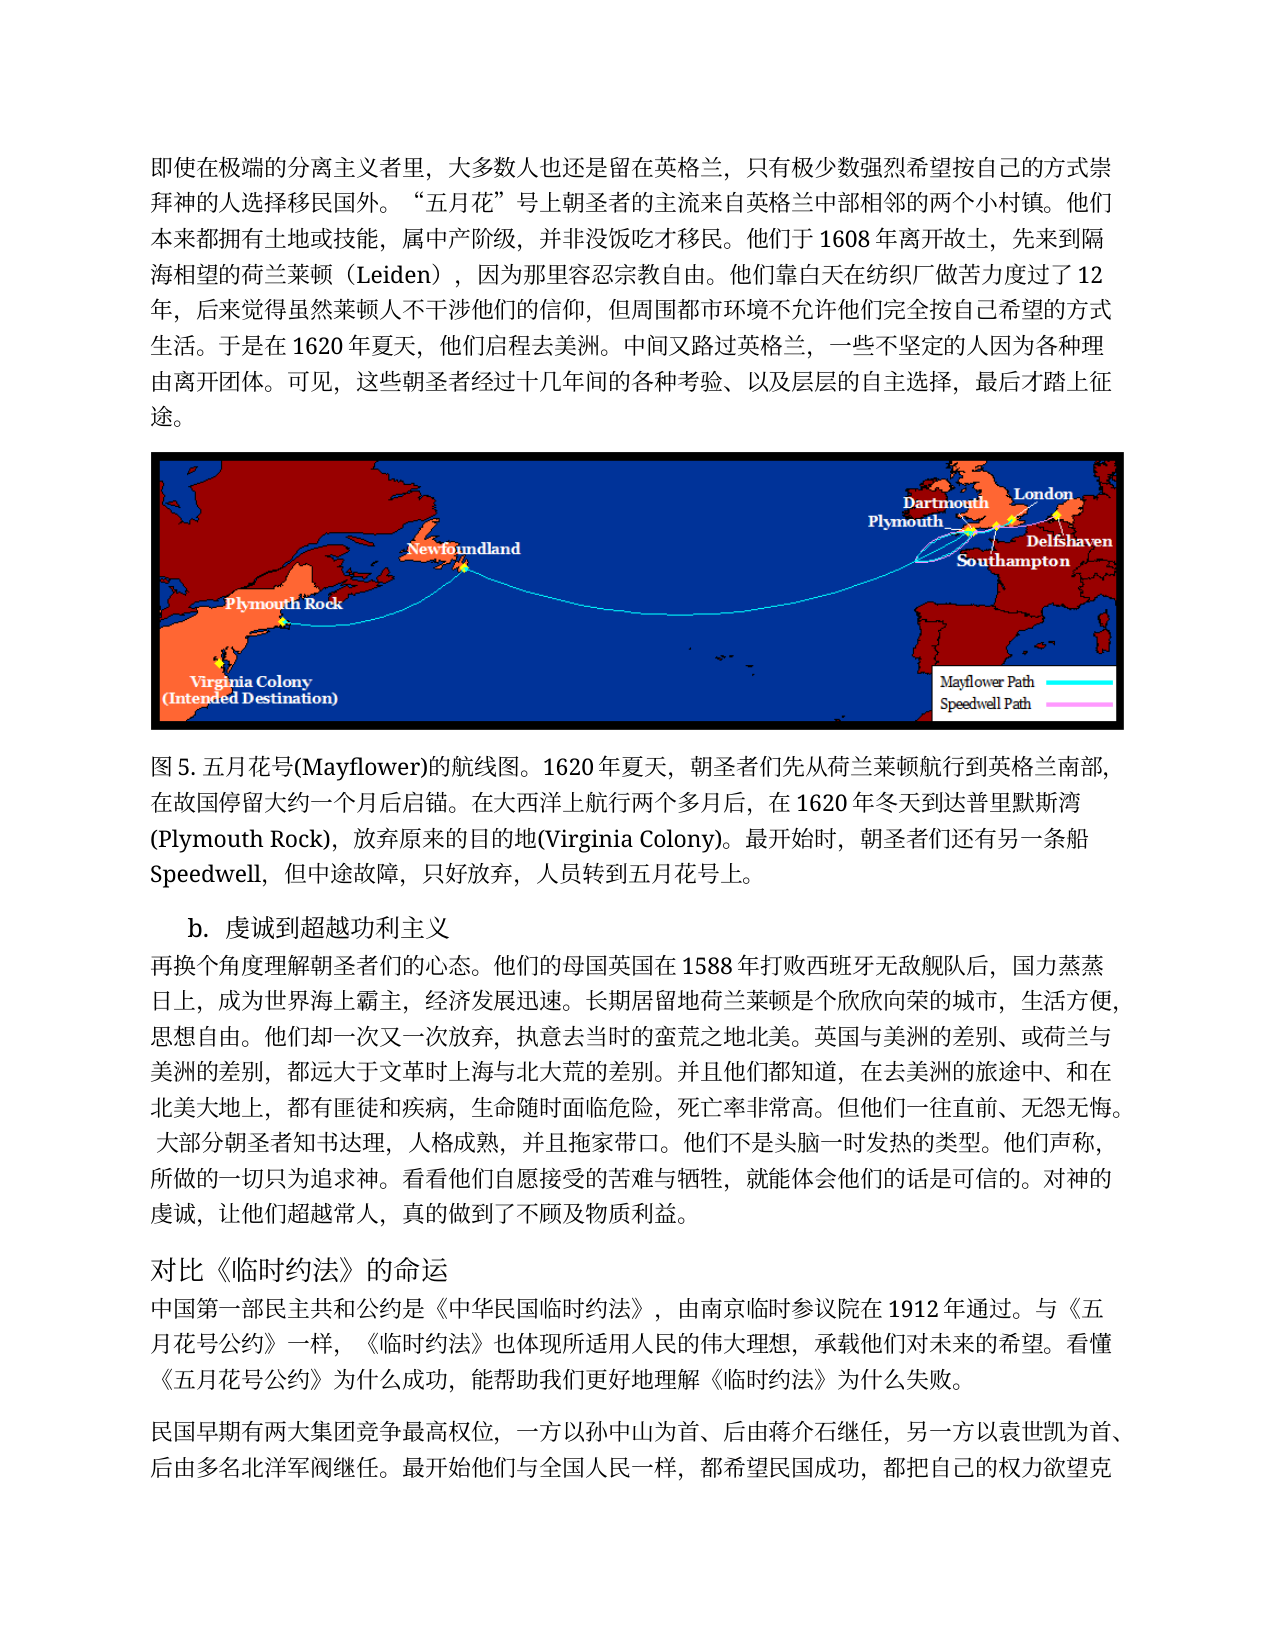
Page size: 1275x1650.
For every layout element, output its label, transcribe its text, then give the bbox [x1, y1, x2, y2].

text 图5. 五月花号(Mayflower)的航线图。1620年夏天，朝圣者们先从荷兰莱顿航行到英格兰南部，在故国停留大约一个月后启锚。在大西洋上航行两个多月后，在1620年冬天到达普里默斯湾 (Plymouth Rock)，放弃原来的目的地(Virginia Colony)。最开始时，朝圣者们还有另一条船Speedwell，但中途故障，只好放弃，人员转到五月花号上。 [150, 749, 1125, 889]
text 再换个角度理解朝圣者们的心态。他们的母国英国在1588年打败西班牙无敌舰队后，国力蒸蒸日上，成为世界海上霸主，经济发展迅速。长期居留地荷兰莱顿是个欣欣向荣的城市，生活方便，思想自由。他们却一次又一次放弃，执意去当时的蛮荒之地北美。英国与美洲的差别、或荷兰与美洲的差别，都远大于文革时上海与北大荒的差别。并且他们都知道，在去美洲的旅途中、和在北美大地上，都有匪徒和疾病，生命随时面临危险，死亡率非常高。但他们一往直前、无怨无悔。 大部分朝圣者知书达理，人格成熟，并且拖家带口。他们不是头脑一时发热的类型。他们声称，所做的一切只为追求神。看看他们自愿接受的苦难与牺牲，就能体会他们的话是可信的。对神的虔诚，让他们超越常人，真的做到了不顾及物质利益。 [150, 948, 1125, 1229]
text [150, 1414, 1125, 1483]
subtitle 对比《临时约法》的命运 [150, 1249, 1125, 1288]
picture [150, 451, 1125, 731]
text 即使在极端的分离主义者里，大多数人也还是留在英格兰，只有极少数强烈希望按自己的方式崇拜神的人选择移民国外。“五月花”号上朝圣者的主流来自英格兰中部相邻的两个小村镇。他们本来都拥有土地或技能，属中产阶级，并非没饭吃才移民。他们于1608年离开故土，先来到隔海相望的荷兰莱顿（Leiden），因为那里容忍宗教自由。他们靠白天在纺织厂做苦力度过了12年，后来觉得虽然莱顿人不干涉他们的信仰，但周围都市环境不允许他们完全按自己希望的方式生活。于是在1620年夏天，他们启程去美洲。中间又路过英格兰，一些不坚定的人因为各种理由离开团体。可见，这些朝圣者经过十几年间的各种考验、以及层层的自主选择，最后才踏上征途。 [150, 150, 1125, 432]
text 中国第一部民主共和公约是《中华民国临时约法》，由南京临时参议院在1912年通过。与《五月花号公约》一样，《临时约法》也体现所适用人民的伟大理想，承载他们对未来的希望。看懂《五月花号公约》为什么成功，能帮助我们更好地理解《临时约法》为什么失败。 [150, 1291, 1125, 1395]
subtitle 虔诚到超越功利主义 [187, 909, 1125, 945]
